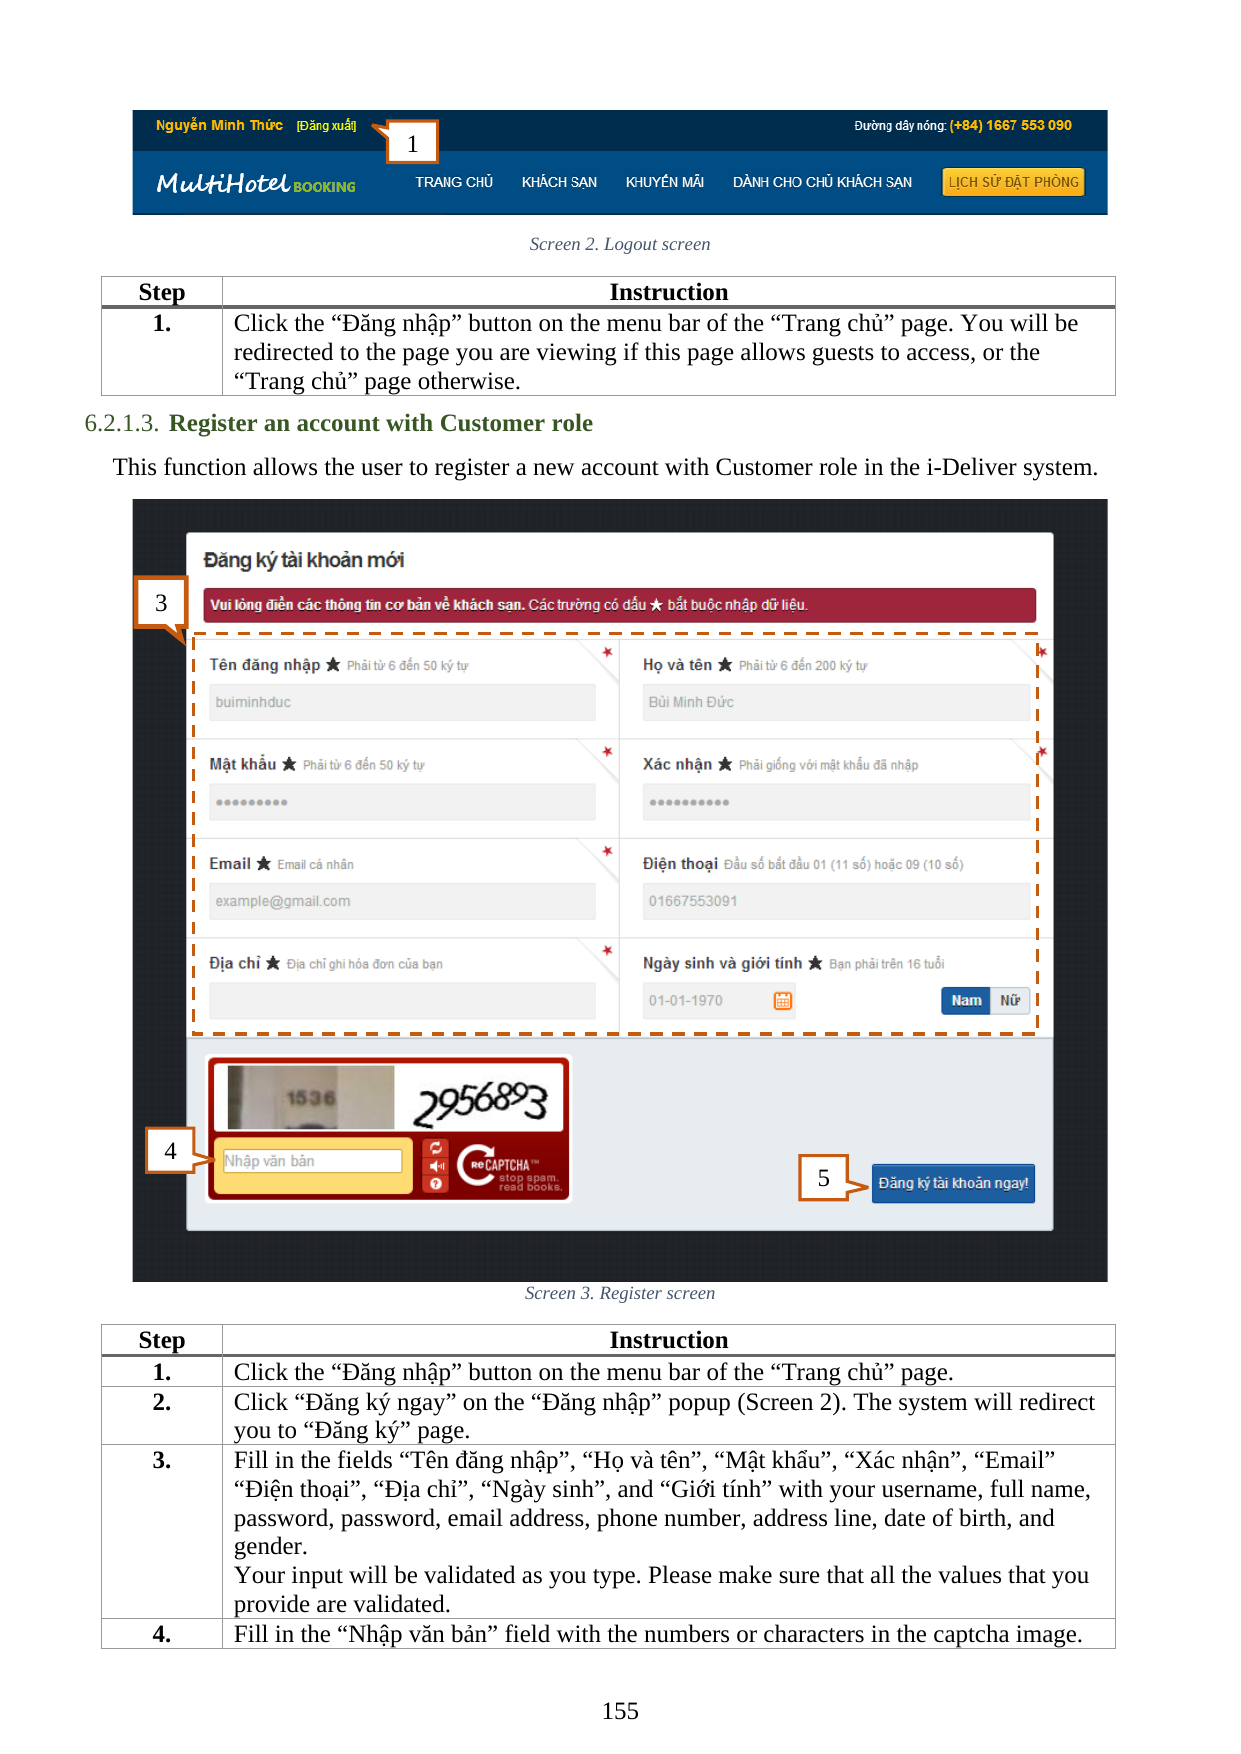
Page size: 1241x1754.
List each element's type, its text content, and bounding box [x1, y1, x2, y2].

picture [132, 499, 1108, 1282]
subtitle Register an account with Customer role [159, 408, 1128, 437]
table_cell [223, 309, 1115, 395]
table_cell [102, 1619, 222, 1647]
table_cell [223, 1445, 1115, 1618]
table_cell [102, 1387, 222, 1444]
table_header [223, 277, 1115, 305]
text Screen 2. Logout screen [112, 233, 1128, 255]
text This function allows the user to register a new account with Customer role in the i-Deliver system. [112, 452, 1128, 481]
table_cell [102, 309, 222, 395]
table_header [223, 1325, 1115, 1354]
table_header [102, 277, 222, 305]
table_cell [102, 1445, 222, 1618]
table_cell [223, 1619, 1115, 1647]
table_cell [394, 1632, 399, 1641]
picture [132, 110, 1108, 215]
text Screen 3. Register screen [112, 1282, 1128, 1303]
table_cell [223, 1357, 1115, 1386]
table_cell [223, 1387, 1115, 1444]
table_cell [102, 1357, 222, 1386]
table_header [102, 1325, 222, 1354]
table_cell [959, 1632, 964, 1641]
